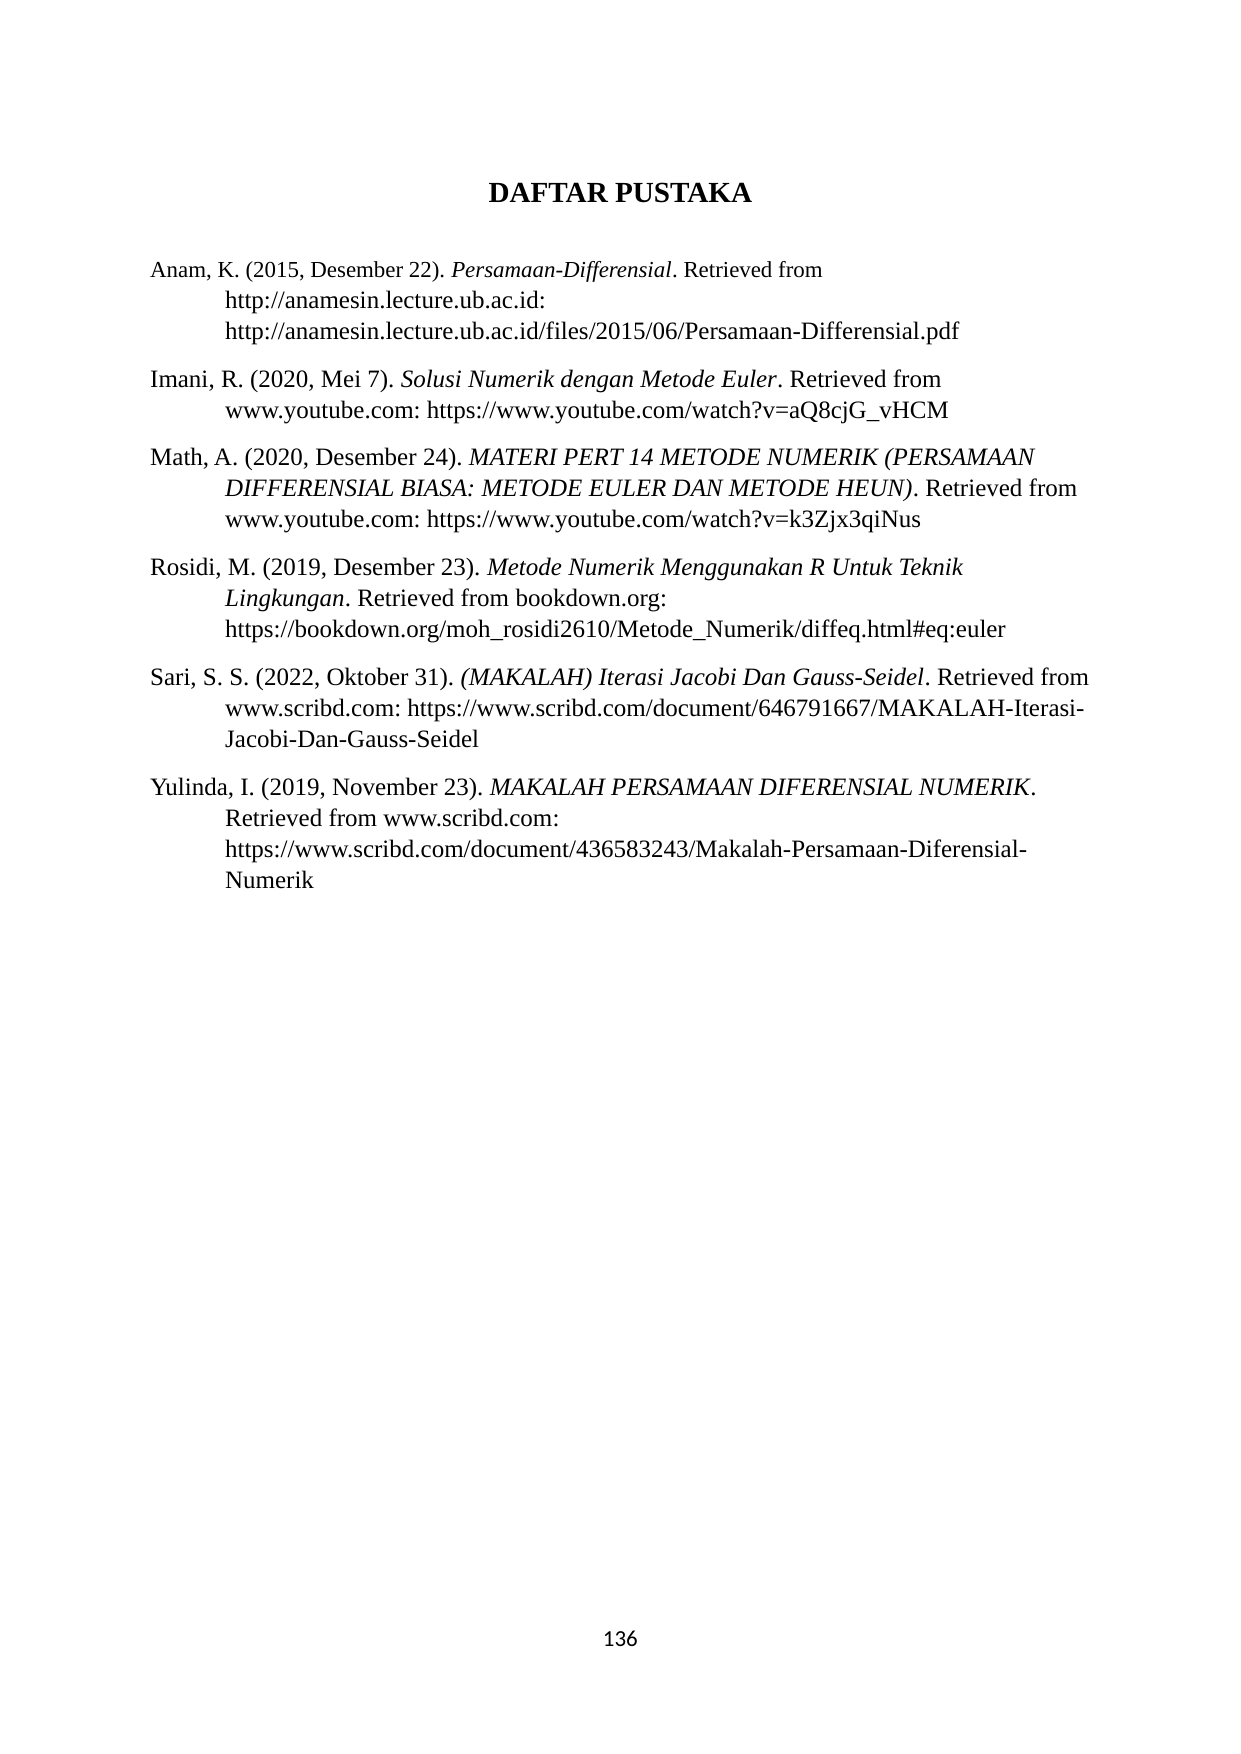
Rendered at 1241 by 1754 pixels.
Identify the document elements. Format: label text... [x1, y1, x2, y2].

text Yulinda, I. (2019, November 23). MAKALAH PERSAMAAN DIFERENSIAL NUMERIK. Retrieved from www.scribd.com: https://www.scribd.com/document/436583243/Makalah-Persamaan-Diferensial-Numerik [150, 772, 1090, 894]
text Anam, K. (2015, Desember 22). Persamaan-Differensial. Retrieved from http://anamesin.lecture.ub.ac.id: http://anamesin.lecture.ub.ac.id/files/2015/06/Persamaan-Differensial.pdf [150, 256, 1090, 345]
text DAFTAR PUSTAKA [150, 175, 1090, 208]
text Imani, R. (2020, Mei 7). Solusi Numerik dengan Metode Euler. Retrieved from www.youtube.com: https://www.youtube.com/watch?v=aQ8cjG_vHCM [150, 364, 1090, 423]
text Rosidi, M. (2019, Desember 23). Metode Numerik Menggunakan R Untuk Teknik Lingkungan. Retrieved from bookdown.org: https://bookdown.org/moh_rosidi2610/Metode_Numerik/diffeq.html#eq:euler [150, 552, 1090, 643]
text Sari, S. S. (2022, Oktober 31). (MAKALAH) Iterasi Jacobi Dan Gauss-Seidel. Retrieved from www.scribd.com: https://www.scribd.com/document/646791667/MAKALAH-Iterasi-Jacobi-Dan-Gauss-Seidel [150, 662, 1090, 753]
text Math, A. (2020, Desember 24). MATERI PERT 14 METODE NUMERIK (PERSAMAAN DIFFERENSIAL BIASA: METODE EULER DAN METODE HEUN). Retrieved from www.youtube.com: https://www.youtube.com/watch?v=k3Zjx3qiNus [150, 442, 1090, 533]
